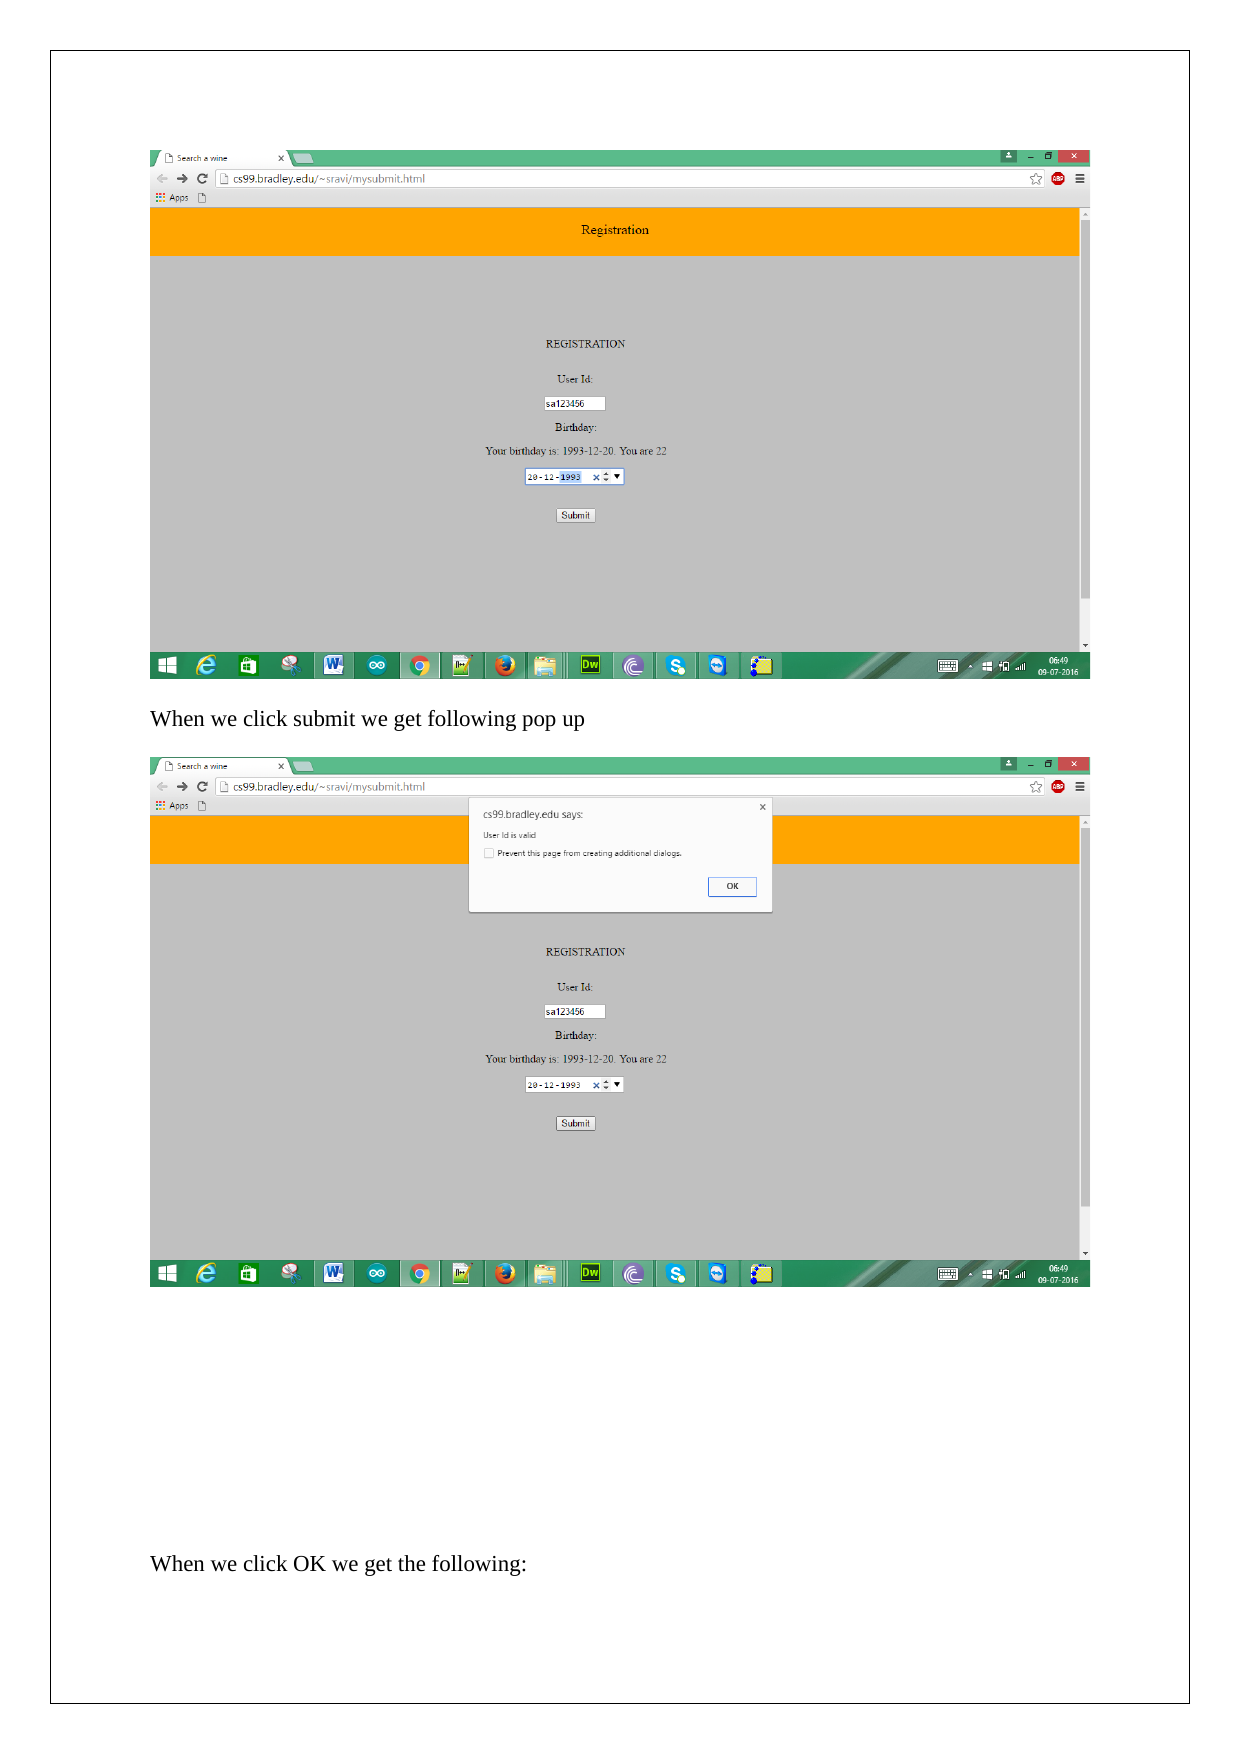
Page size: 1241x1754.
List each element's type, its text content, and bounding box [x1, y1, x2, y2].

picture [150, 757, 1091, 1287]
text When we click OK we get the following: [150, 1550, 1090, 1576]
text When we click submit we get following pop up [150, 705, 1090, 731]
picture [150, 150, 1091, 679]
